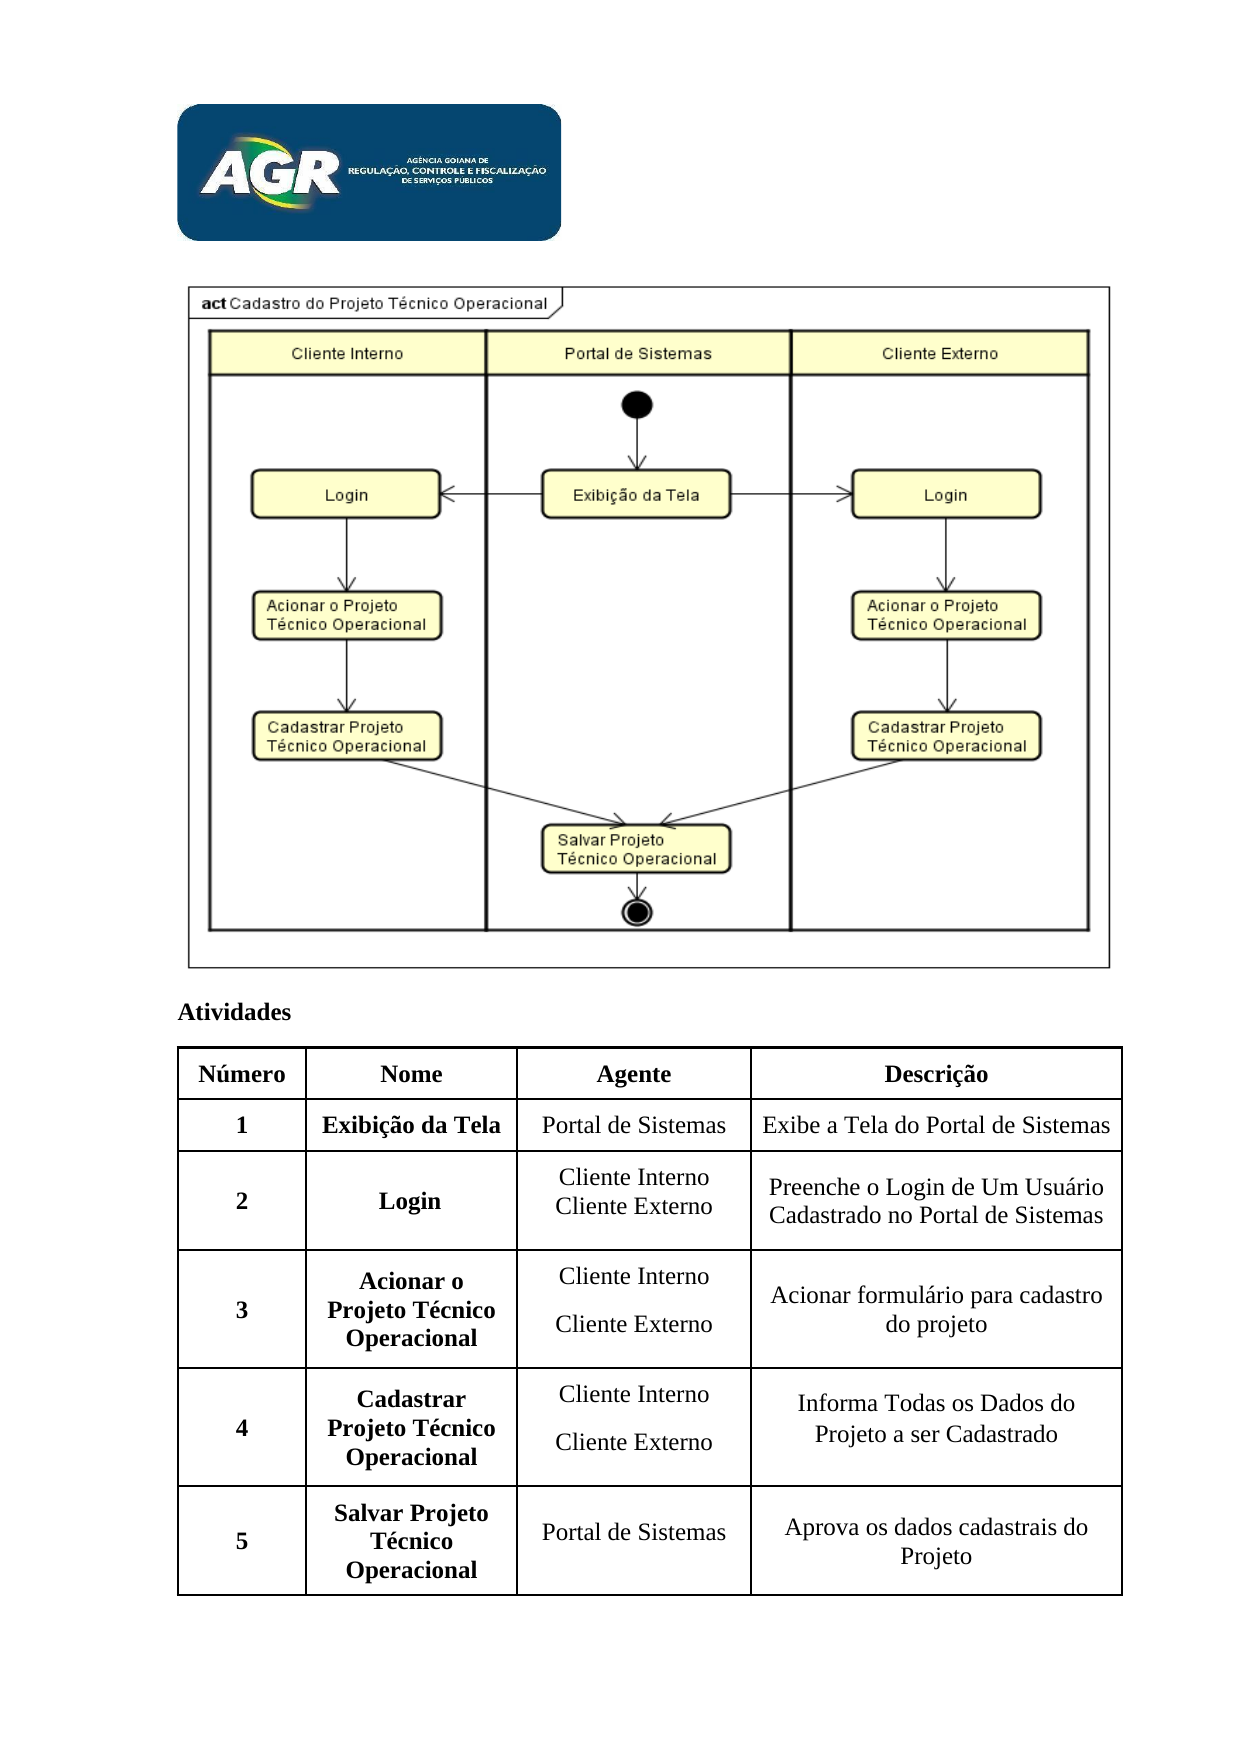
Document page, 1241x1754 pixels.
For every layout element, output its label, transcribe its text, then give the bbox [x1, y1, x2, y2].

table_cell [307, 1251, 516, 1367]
picture [177, 280, 1123, 976]
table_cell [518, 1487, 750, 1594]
picture [177, 104, 562, 241]
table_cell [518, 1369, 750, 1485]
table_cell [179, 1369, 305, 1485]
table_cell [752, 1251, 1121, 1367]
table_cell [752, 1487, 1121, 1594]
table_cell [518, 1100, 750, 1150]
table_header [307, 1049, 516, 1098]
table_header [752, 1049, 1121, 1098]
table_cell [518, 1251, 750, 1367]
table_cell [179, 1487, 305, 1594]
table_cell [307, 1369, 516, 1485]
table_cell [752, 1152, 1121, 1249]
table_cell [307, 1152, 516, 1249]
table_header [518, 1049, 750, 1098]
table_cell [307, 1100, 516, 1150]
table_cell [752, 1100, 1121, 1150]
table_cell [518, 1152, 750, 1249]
text Atividades [177, 997, 1122, 1026]
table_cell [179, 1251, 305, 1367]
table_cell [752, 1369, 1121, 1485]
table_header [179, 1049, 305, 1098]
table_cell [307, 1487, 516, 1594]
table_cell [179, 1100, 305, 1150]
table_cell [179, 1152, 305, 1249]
